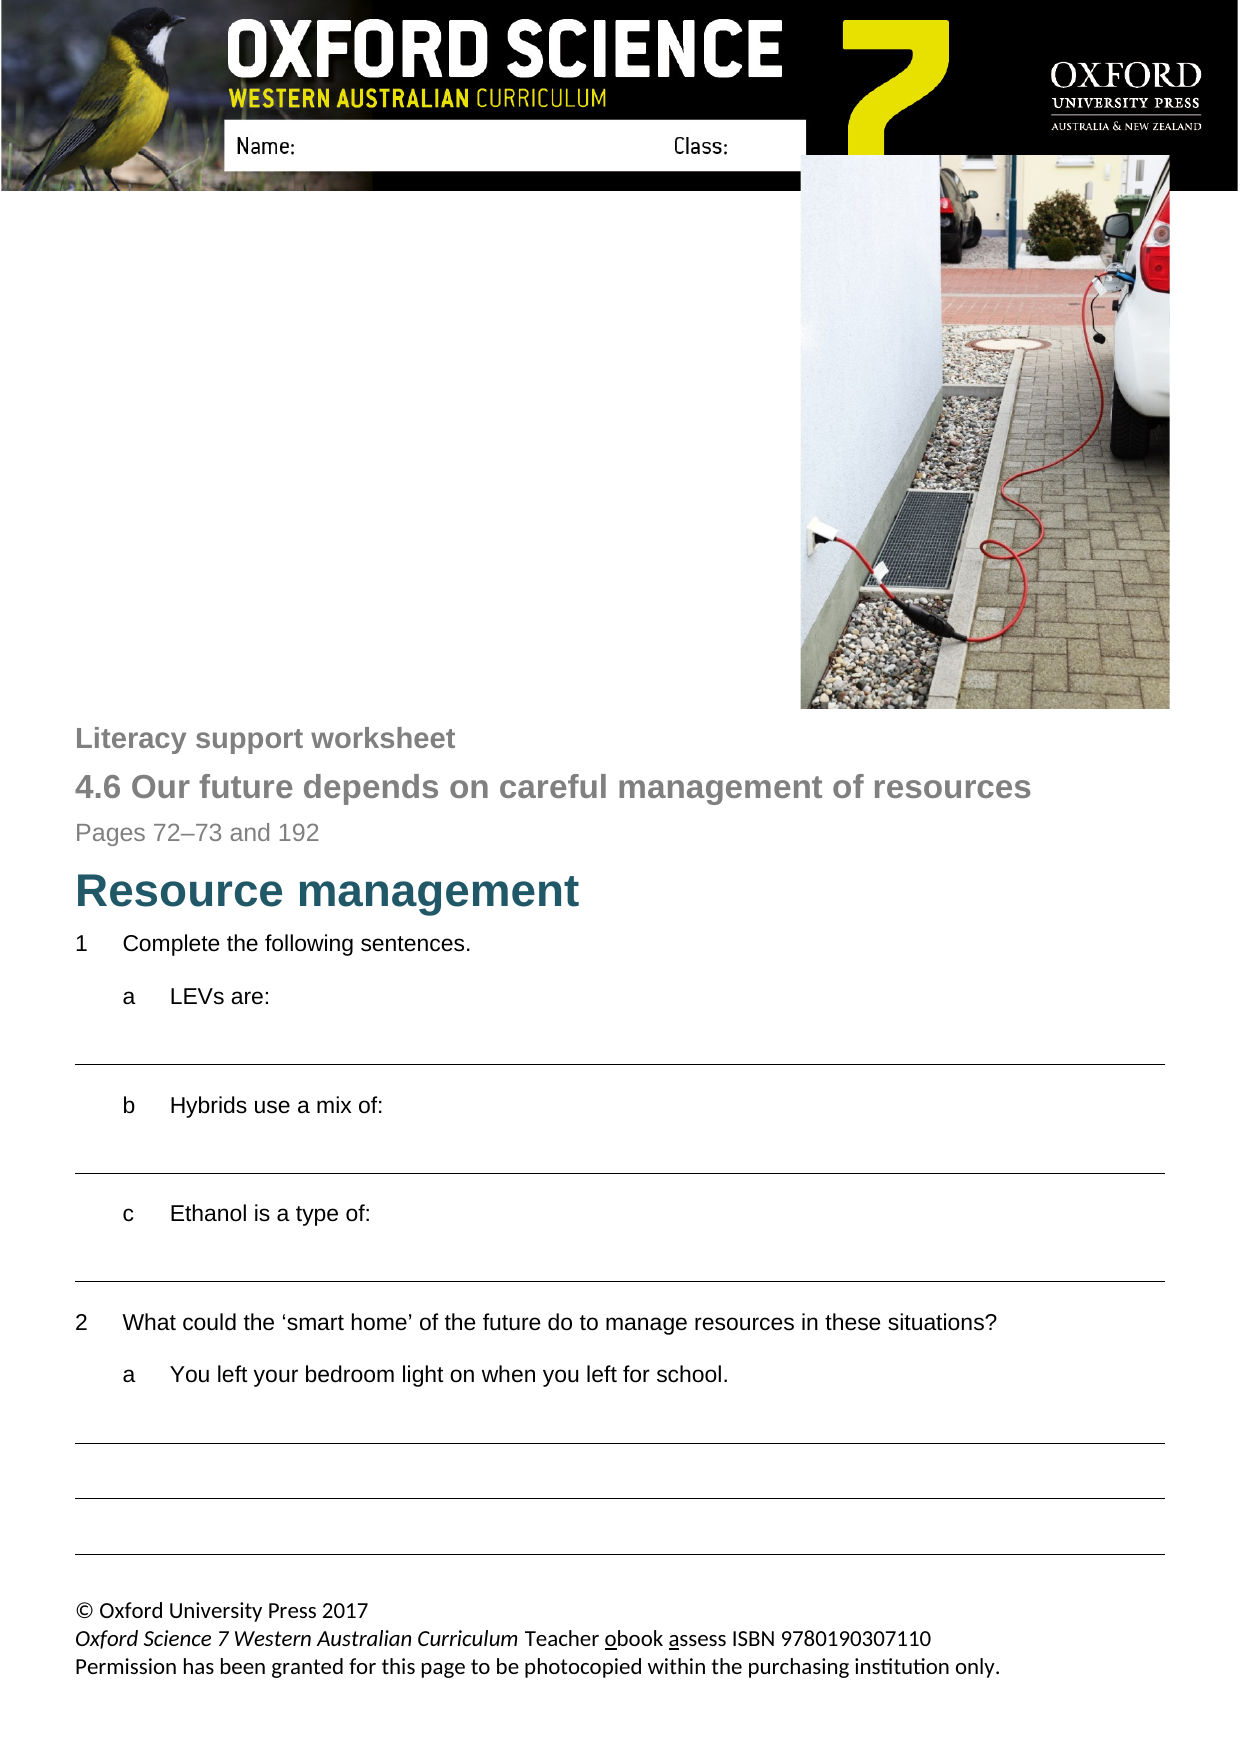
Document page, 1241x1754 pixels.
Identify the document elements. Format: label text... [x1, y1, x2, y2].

text Pages 72–73 and 192 [75, 818, 1165, 847]
list 1 Complete the following sentences. [75, 930, 1165, 957]
picture [0, 0, 1236, 709]
list 2 What could the ‘smart home’ of the future do to manage resources in these situations? [75, 1309, 1165, 1335]
list a LEVs are: [122, 983, 1165, 1009]
list b Hybrids use a mix of: [122, 1092, 1165, 1118]
text Literacy support worksheet [75, 191, 1165, 755]
list a You left your bedroom light on when you left for school. [122, 1361, 1165, 1388]
list c Ethanol is a type of: [122, 1200, 1165, 1227]
text 4.6 Our future depends on careful management of resources [75, 767, 1165, 806]
text Resource management [75, 864, 1165, 916]
